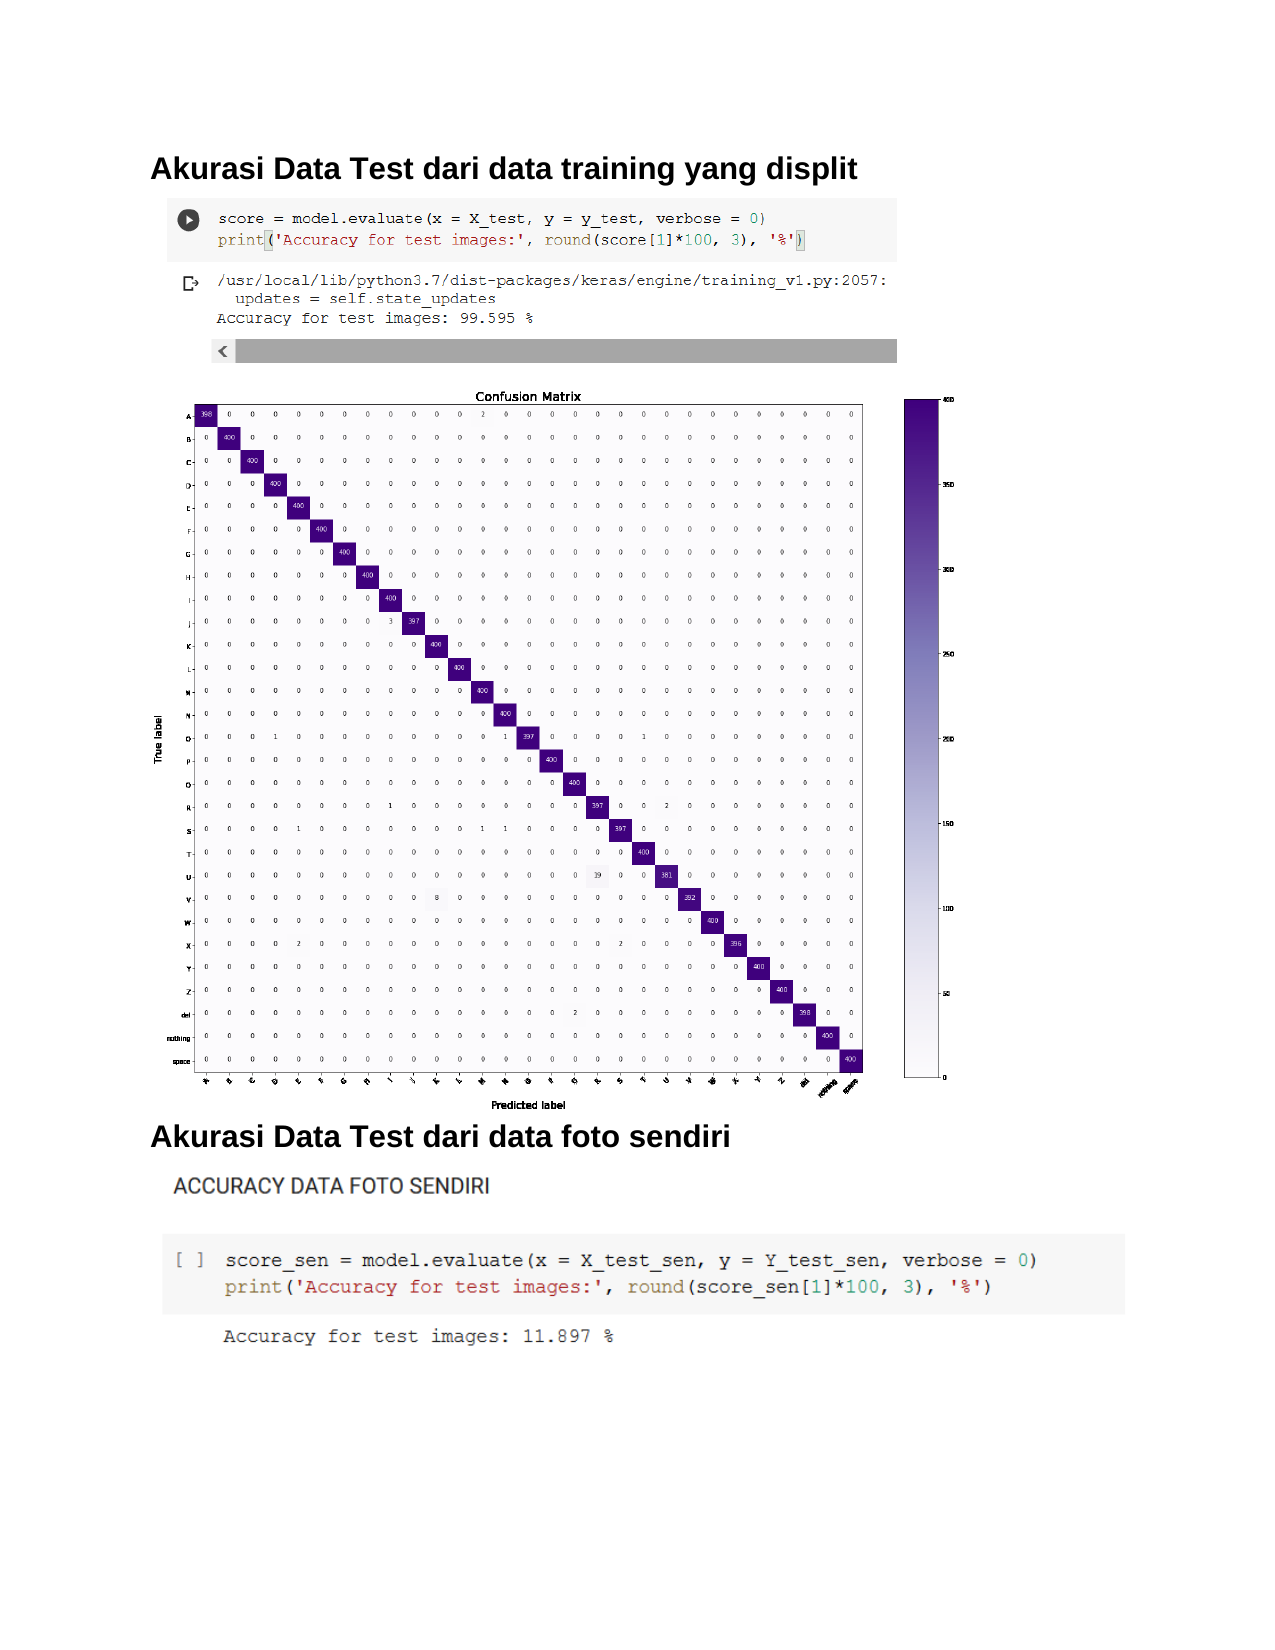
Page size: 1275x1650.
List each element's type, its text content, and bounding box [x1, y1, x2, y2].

text Akurasi Data Test dari data foto sendiri [150, 1118, 1125, 1154]
picture [150, 387, 958, 1114]
text Akurasi Data Test dari data training yang displit [150, 150, 1125, 186]
picture [150, 1158, 1125, 1364]
picture [150, 191, 897, 384]
